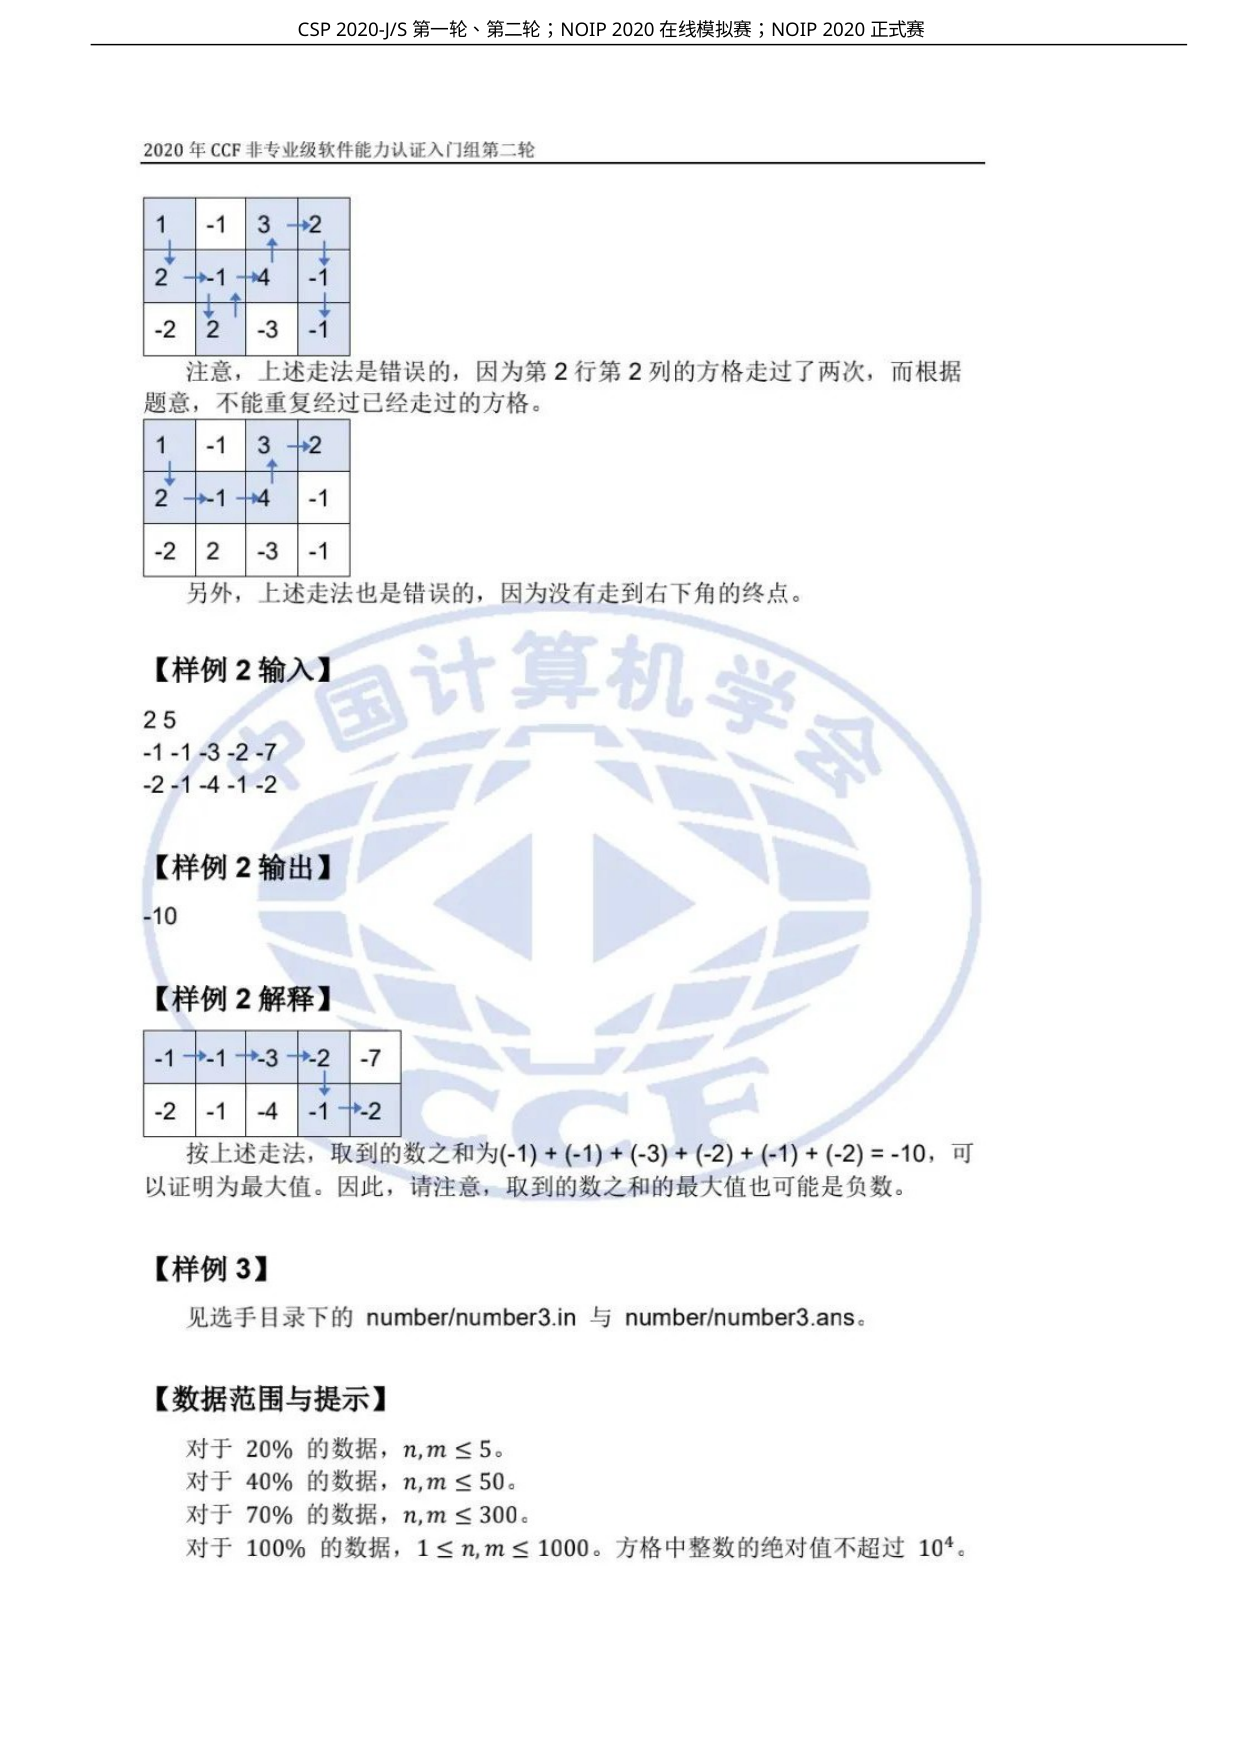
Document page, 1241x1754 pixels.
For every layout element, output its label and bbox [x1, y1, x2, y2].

picture [134, 141, 993, 1566]
